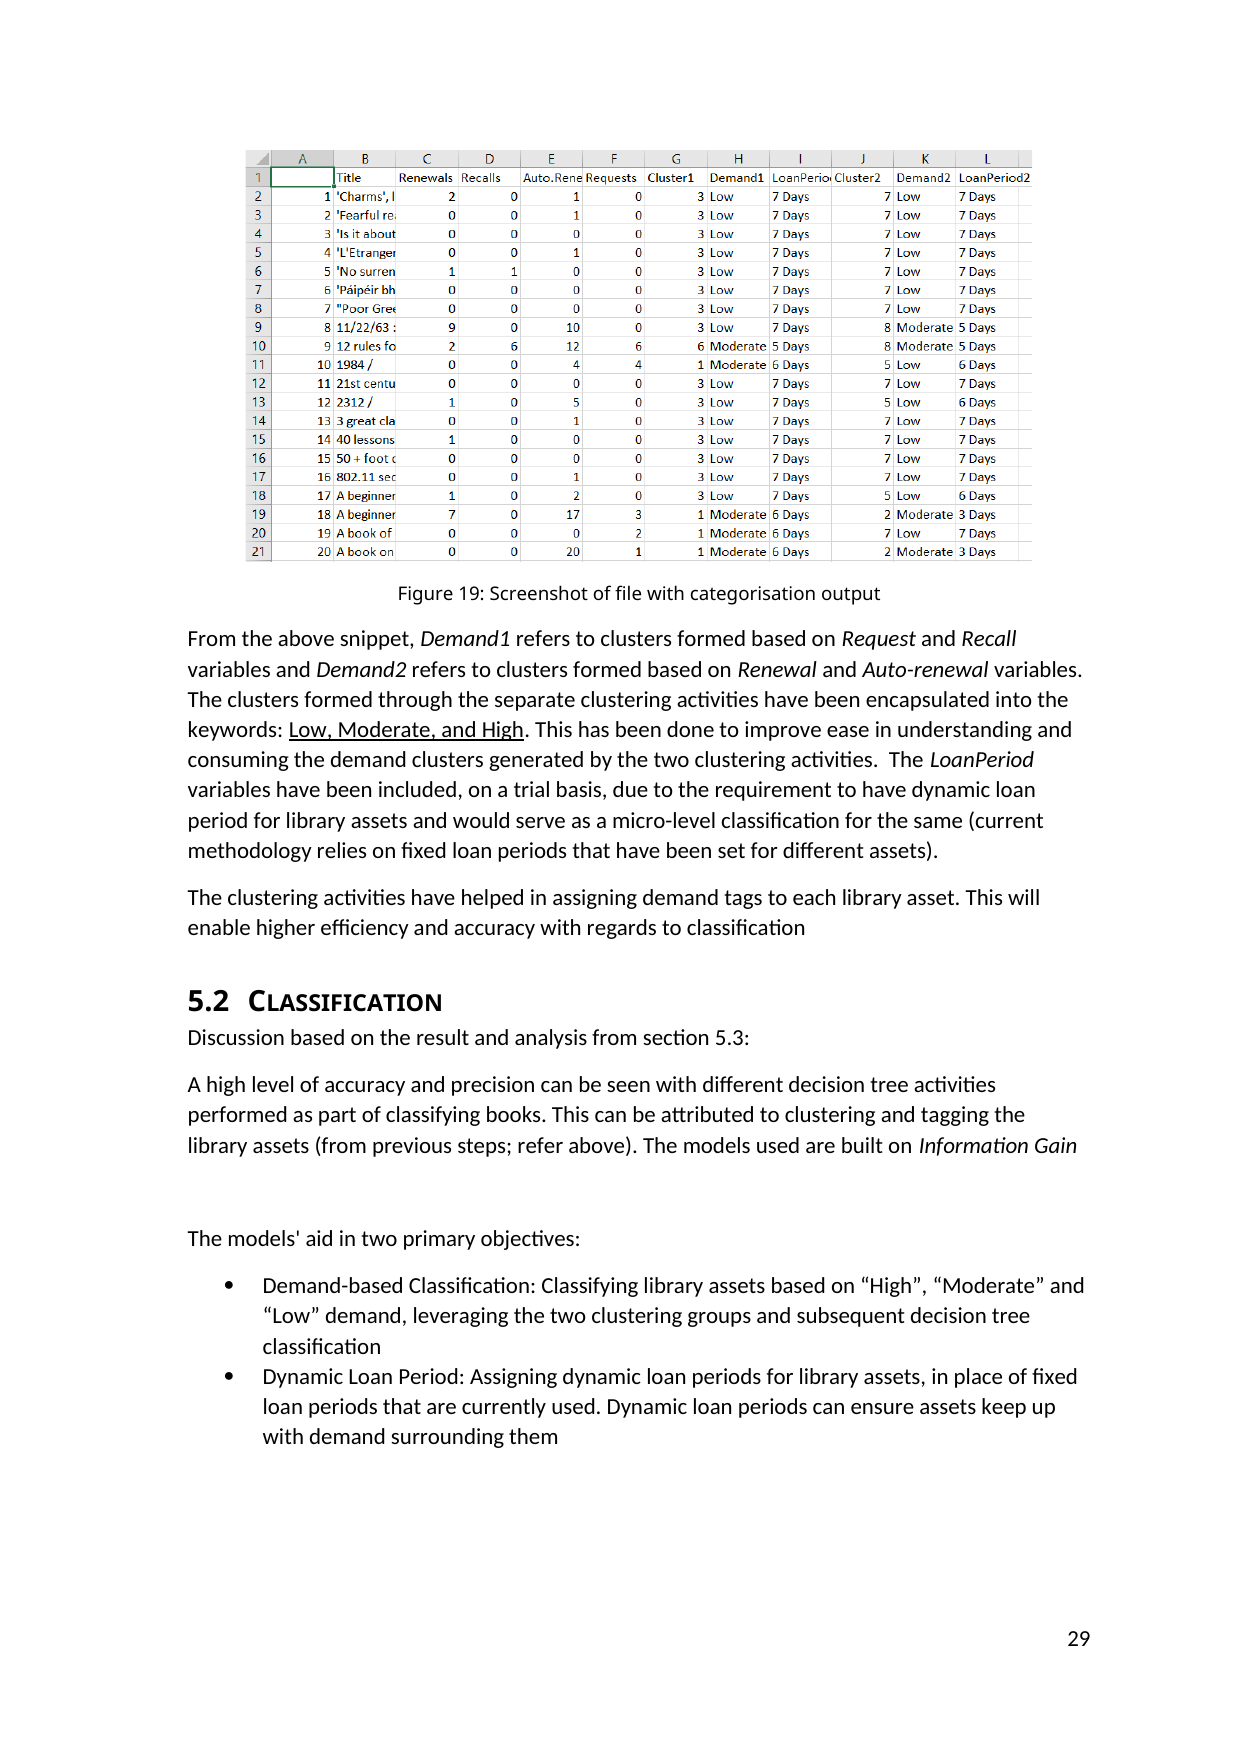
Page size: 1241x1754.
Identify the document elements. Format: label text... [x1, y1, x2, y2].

picture [245, 150, 1033, 562]
text The models' aid in two primary objectives: [187, 1224, 1090, 1253]
text A high level of accuracy and precision can be seen with different decision tree activities performed as part of classifying books. This can be attributed to clustering and tagging the library assets (from previous steps; refer above). The models used are built on Information Gain [187, 1070, 1090, 1159]
list Demand-based Classification: Classifying library assets based on “High”, “Moderate” and “Low” demand, leveraging the two clustering groups and subsequent decision tree classification [225, 1271, 1090, 1360]
text Discussion based on the result and analysis from section 5.3: [187, 1023, 1090, 1052]
list Dynamic Loan Period: Assigning dynamic loan periods for library assets, in place of fixed loan periods that are currently used. Dynamic loan periods can ensure assets keep up with demand surrounding them [225, 1362, 1090, 1451]
list Figure 19: Screenshot of file with categorisation output [187, 580, 1090, 606]
text From the above snippet, Demand1 refers to clusters formed based on Request and Recall variables and Demand2 refers to clusters formed based on Renewal and Auto-renewal variables. The clusters formed through the separate clustering activities have been encapsulated into the keywords: Low, Moderate, and High. This has been done to improve ease in understanding and consuming the demand clusters generated by the two clustering activities. The LoanPeriod variables have been included, on a trial basis, due to the requirement to have dynamic loan period for library assets and would serve as a micro-level classification for the same (current methodology relies on fixed loan periods that have been set for different assets). [187, 624, 1090, 864]
text The clustering activities have helped in assigning demand tags to each library asset. This will enable higher efficiency and accuracy with regards to classification [187, 883, 1090, 941]
subtitle Classification [187, 981, 1090, 1020]
